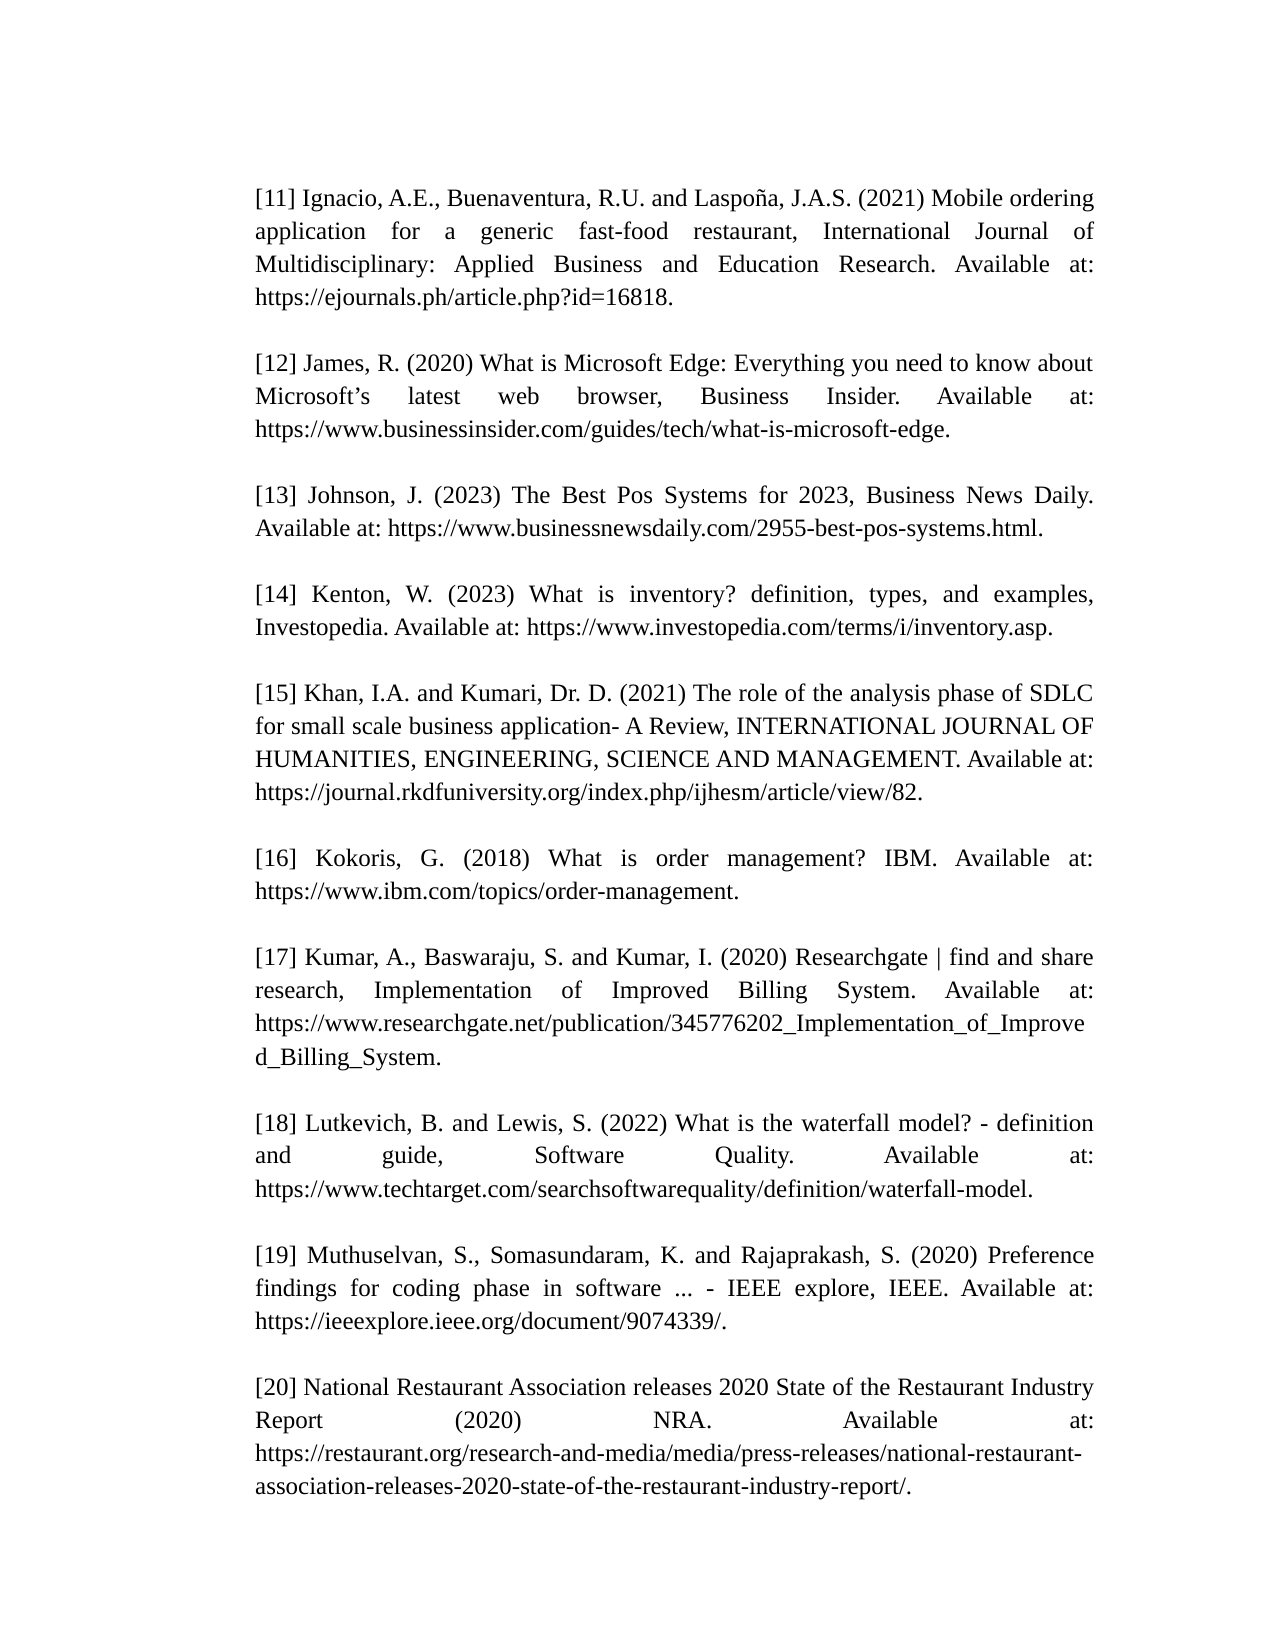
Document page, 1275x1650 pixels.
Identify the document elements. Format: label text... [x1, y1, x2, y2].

text [20] National Restaurant Association releases 2020 State of the Restaurant Industry Report (2020) NRA. Available at: https://restaurant.org/research-and-media/media/press-releases/national-restaurant-association-releases-2020-state-of-the-restaurant-industry-report/. [255, 1372, 1095, 1499]
text [19] Muthuselvan, S., Somasundaram, K. and Rajaprakash, S. (2020) Preference findings for coding phase in software ... - IEEE explore, IEEE. Available at: https://ieeexplore.ieee.org/document/9074339/. [255, 1240, 1095, 1334]
text [14] Kenton, W. (2023) What is inventory? definition, types, and examples, Investopedia. Available at: https://www.investopedia.com/terms/i/inventory.asp. [255, 579, 1095, 641]
text [11] Ignacio, A.E., Buenaventura, R.U. and Laspoña, J.A.S. (2021) Mobile ordering application for a generic fast-food restaurant, International Journal of Multidisciplinary: Applied Business and Education Research. Available at: https://ejournals.ph/article.php?id=16818. [255, 183, 1095, 311]
text [15] Khan, I.A. and Kumari, Dr. D. (2021) The role of the analysis phase of SDLC for small scale business application- A Review, INTERNATIONAL JOURNAL OF HUMANITIES, ENGINEERING, SCIENCE AND MANAGEMENT. Available at: https://journal.rkdfuniversity.org/index.php/ijhesm/article/view/82. [255, 678, 1095, 806]
text [13] Johnson, J. (2023) The Best Pos Systems for 2023, Business News Daily. Available at: https://www.businessnewsdaily.com/2955-best-pos-systems.html. [255, 480, 1095, 542]
text [17] Kumar, A., Baswaraju, S. and Kumar, I. (2020) Researchgate | find and share research, Implementation of Improved Billing System. Available at: https://www.researchgate.net/publication/345776202_Implementation_of_Improved_Billing_System. [255, 942, 1095, 1070]
text [12] James, R. (2020) What is Microsoft Edge: Everything you need to know about Microsoft’s latest web browser, Business Insider. Available at: https://www.businessinsider.com/guides/tech/what-is-microsoft-edge. [255, 348, 1095, 443]
text [18] Lutkevich, B. and Lewis, S. (2022) What is the waterfall model? - definition and guide, Software Quality. Available at: https://www.techtarget.com/searchsoftwarequality/definition/waterfall-model. [255, 1108, 1095, 1202]
text [16] Kokoris, G. (2018) What is order management? IBM. Available at: https://www.ibm.com/topics/order-management. [255, 843, 1095, 905]
